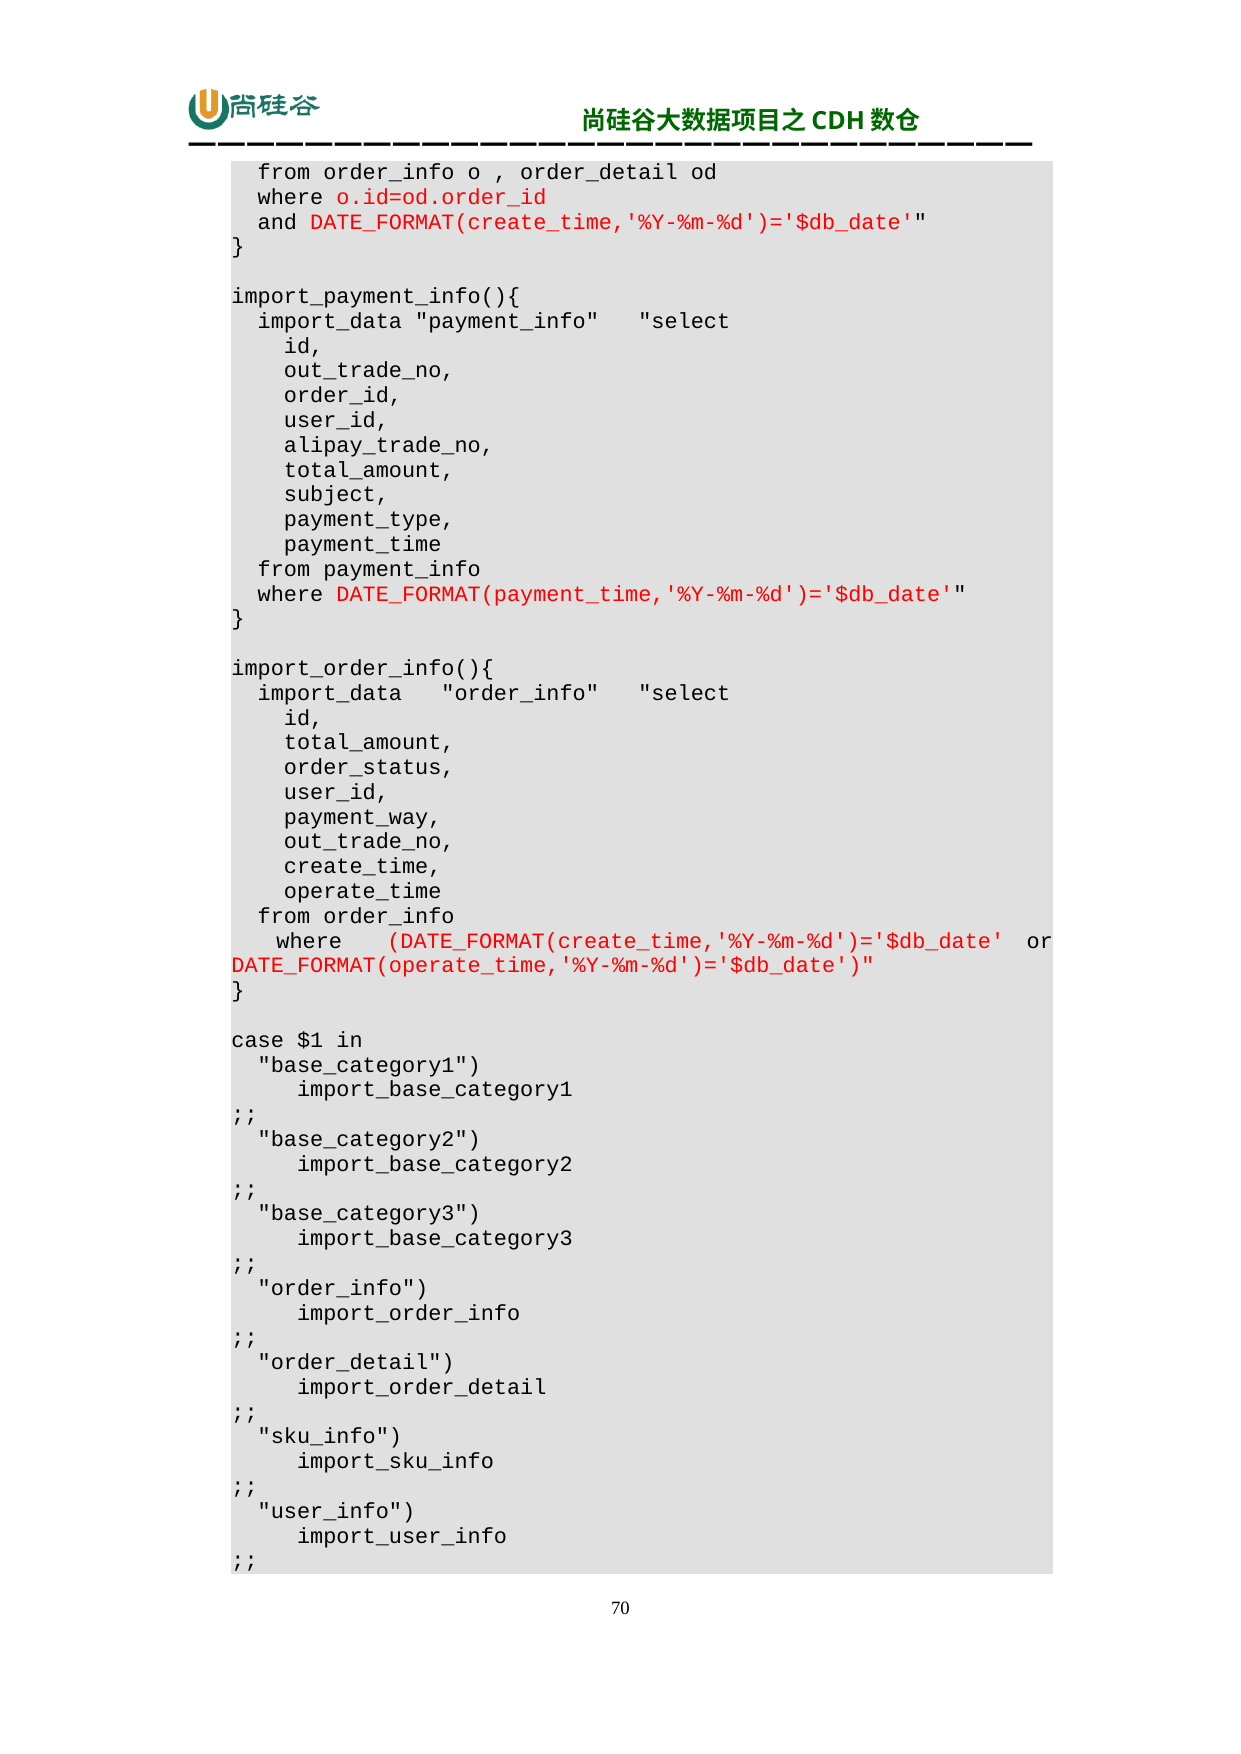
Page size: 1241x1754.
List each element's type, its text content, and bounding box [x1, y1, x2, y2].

text import_order_detail [231, 1376, 1053, 1401]
text } [231, 236, 1053, 260]
text "sku_info") [231, 1426, 1053, 1450]
text ;; [231, 1549, 1053, 1574]
text import_order_info [231, 1302, 1053, 1326]
text "base_category1") [231, 1054, 1053, 1078]
text ;; [231, 1252, 1053, 1277]
text user_id, [231, 409, 1053, 434]
text import_base_category2 [231, 1153, 1053, 1178]
text case $1 in [231, 1029, 1053, 1054]
text id, [231, 335, 1053, 359]
text ;; [231, 1475, 1053, 1500]
text total_amount, [231, 731, 1053, 756]
text from order_info o , order_detail od [231, 161, 1053, 186]
text out_trade_no, [231, 359, 1053, 384]
text import_data "payment_info" "select [231, 310, 1053, 335]
text payment_way, [231, 806, 1053, 831]
text from payment_info [231, 558, 1053, 583]
text ;; [231, 1326, 1053, 1351]
text ;; [231, 1103, 1053, 1128]
text import_base_category3 [231, 1227, 1053, 1252]
text "order_info") [231, 1277, 1053, 1302]
text ;; [231, 1178, 1053, 1202]
text operate_time [231, 880, 1053, 905]
text import_payment_info(){ [231, 285, 1053, 310]
text import_data "order_info" "select [231, 682, 1053, 707]
text } [231, 607, 1053, 632]
text "base_category3") [231, 1202, 1053, 1227]
text and DATE_FORMAT(create_time,'%Y-%m-%d')='$db_date'" [231, 211, 1053, 236]
text create_time, [231, 855, 1053, 880]
text where DATE_FORMAT(payment_time,'%Y-%m-%d')='$db_date'" [231, 583, 1053, 607]
picture [187, 88, 320, 130]
text where o.id=od.order_id [231, 186, 1053, 211]
text "base_category2") [231, 1128, 1053, 1153]
text total_amount, [231, 459, 1053, 483]
text import_user_info [231, 1525, 1053, 1549]
text "order_detail") [231, 1351, 1053, 1376]
text payment_time [231, 533, 1053, 558]
text order_status, [231, 756, 1053, 781]
text import_base_category1 [231, 1078, 1053, 1103]
text payment_type, [231, 508, 1053, 533]
text "user_info") [231, 1500, 1053, 1525]
text from order_info [231, 905, 1053, 930]
text id, [231, 707, 1053, 731]
text order_id, [231, 384, 1053, 409]
text import_order_info(){ [231, 657, 1053, 682]
text import_sku_info [231, 1450, 1053, 1475]
text } [231, 979, 1053, 1004]
text where (DATE_FORMAT(create_time,'%Y-%m-%d')='$db_date' or DATE_FORMAT(operate_time,'%Y-%m-%d')='$db_date')" [231, 930, 1053, 979]
text out_trade_no, [231, 831, 1053, 855]
text alipay_trade_no, [231, 434, 1053, 459]
text ;; [231, 1401, 1053, 1426]
text user_id, [231, 781, 1053, 806]
text subject, [231, 483, 1053, 508]
